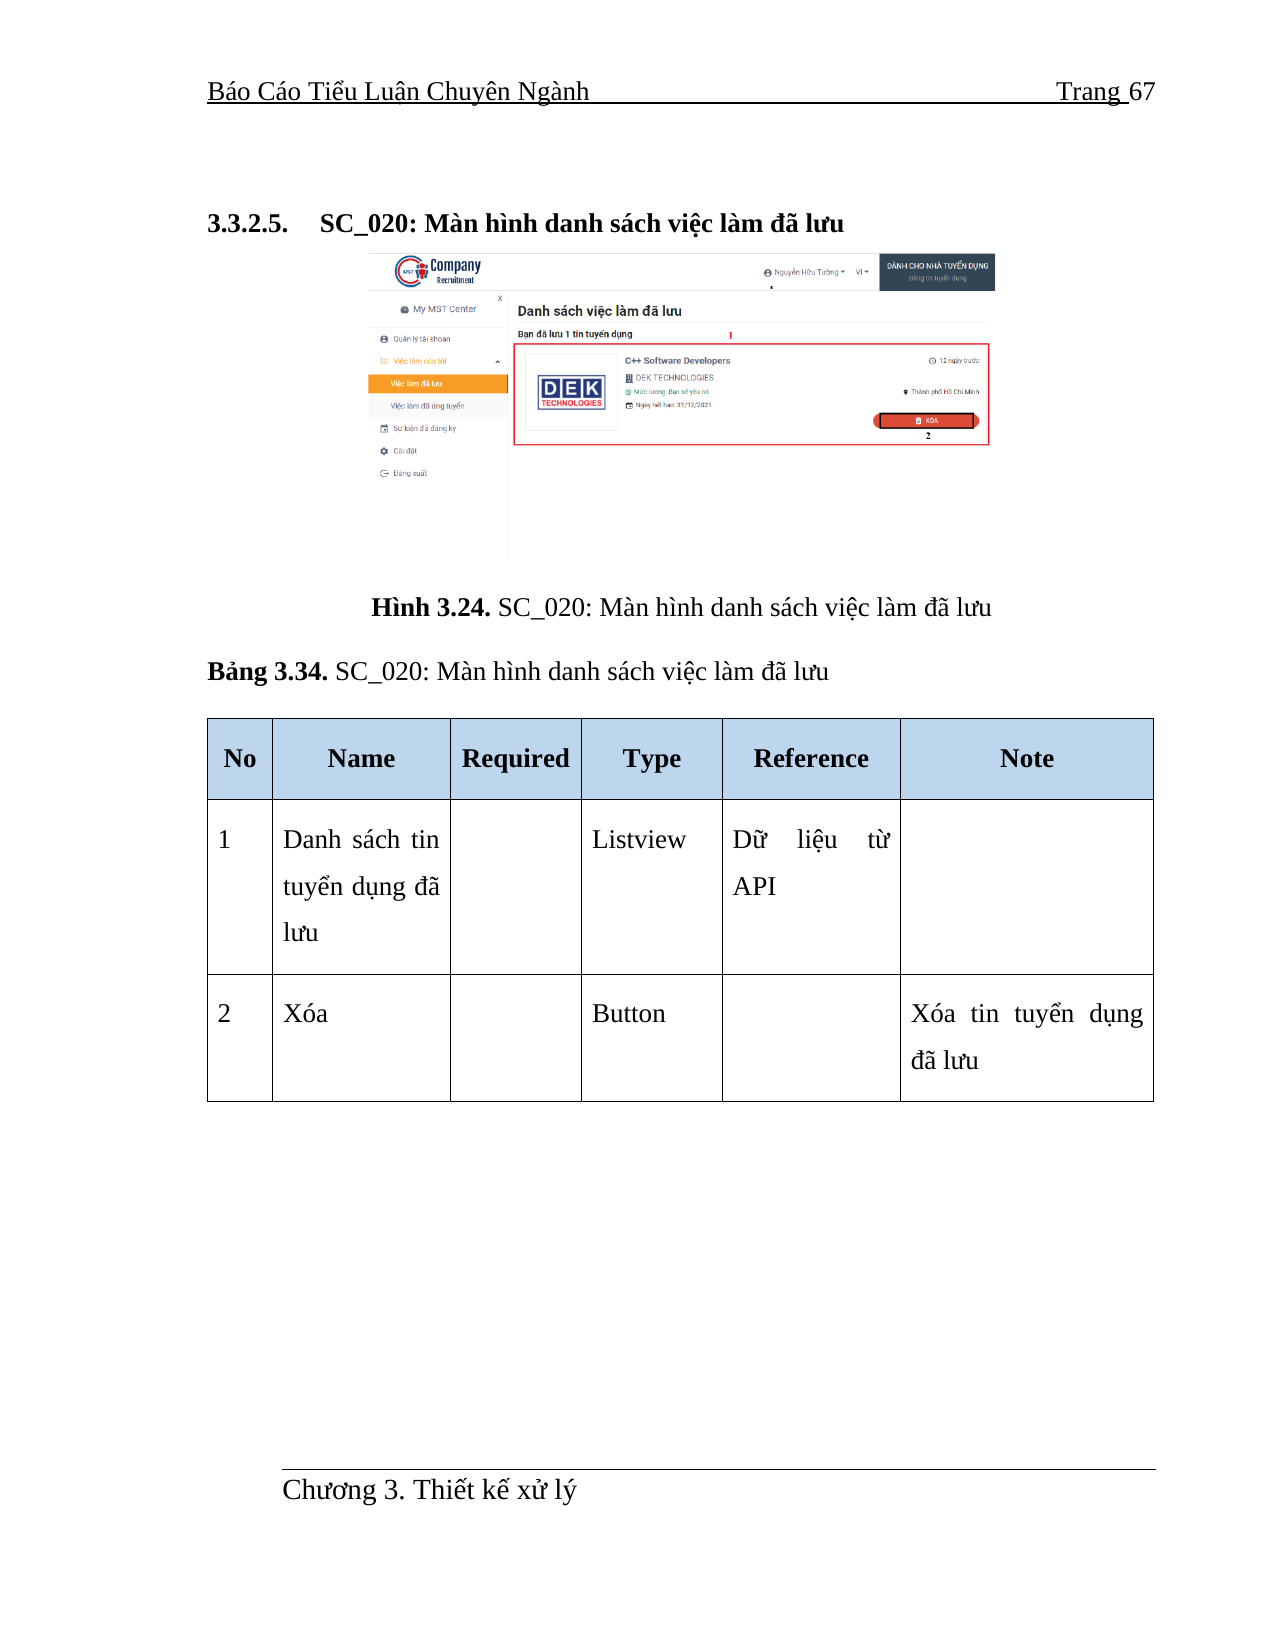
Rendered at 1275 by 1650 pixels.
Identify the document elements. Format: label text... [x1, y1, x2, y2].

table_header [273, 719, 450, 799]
text Hình 3.24. SC_020: Màn hình danh sách việc làm đã lưu [207, 591, 1156, 623]
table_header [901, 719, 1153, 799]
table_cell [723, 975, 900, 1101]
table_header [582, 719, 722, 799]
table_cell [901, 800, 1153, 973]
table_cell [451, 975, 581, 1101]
picture [368, 253, 996, 560]
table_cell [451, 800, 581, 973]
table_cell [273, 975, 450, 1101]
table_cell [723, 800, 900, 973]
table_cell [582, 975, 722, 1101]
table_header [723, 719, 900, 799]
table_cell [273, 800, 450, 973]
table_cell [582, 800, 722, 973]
subtitle SC_020: Màn hình danh sách việc làm đã lưu [207, 207, 1156, 238]
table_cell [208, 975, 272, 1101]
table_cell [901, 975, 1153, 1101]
text Bảng 3.34. SC_020: Màn hình danh sách việc làm đã lưu [207, 655, 1156, 686]
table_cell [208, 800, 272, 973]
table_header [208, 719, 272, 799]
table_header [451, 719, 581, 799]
